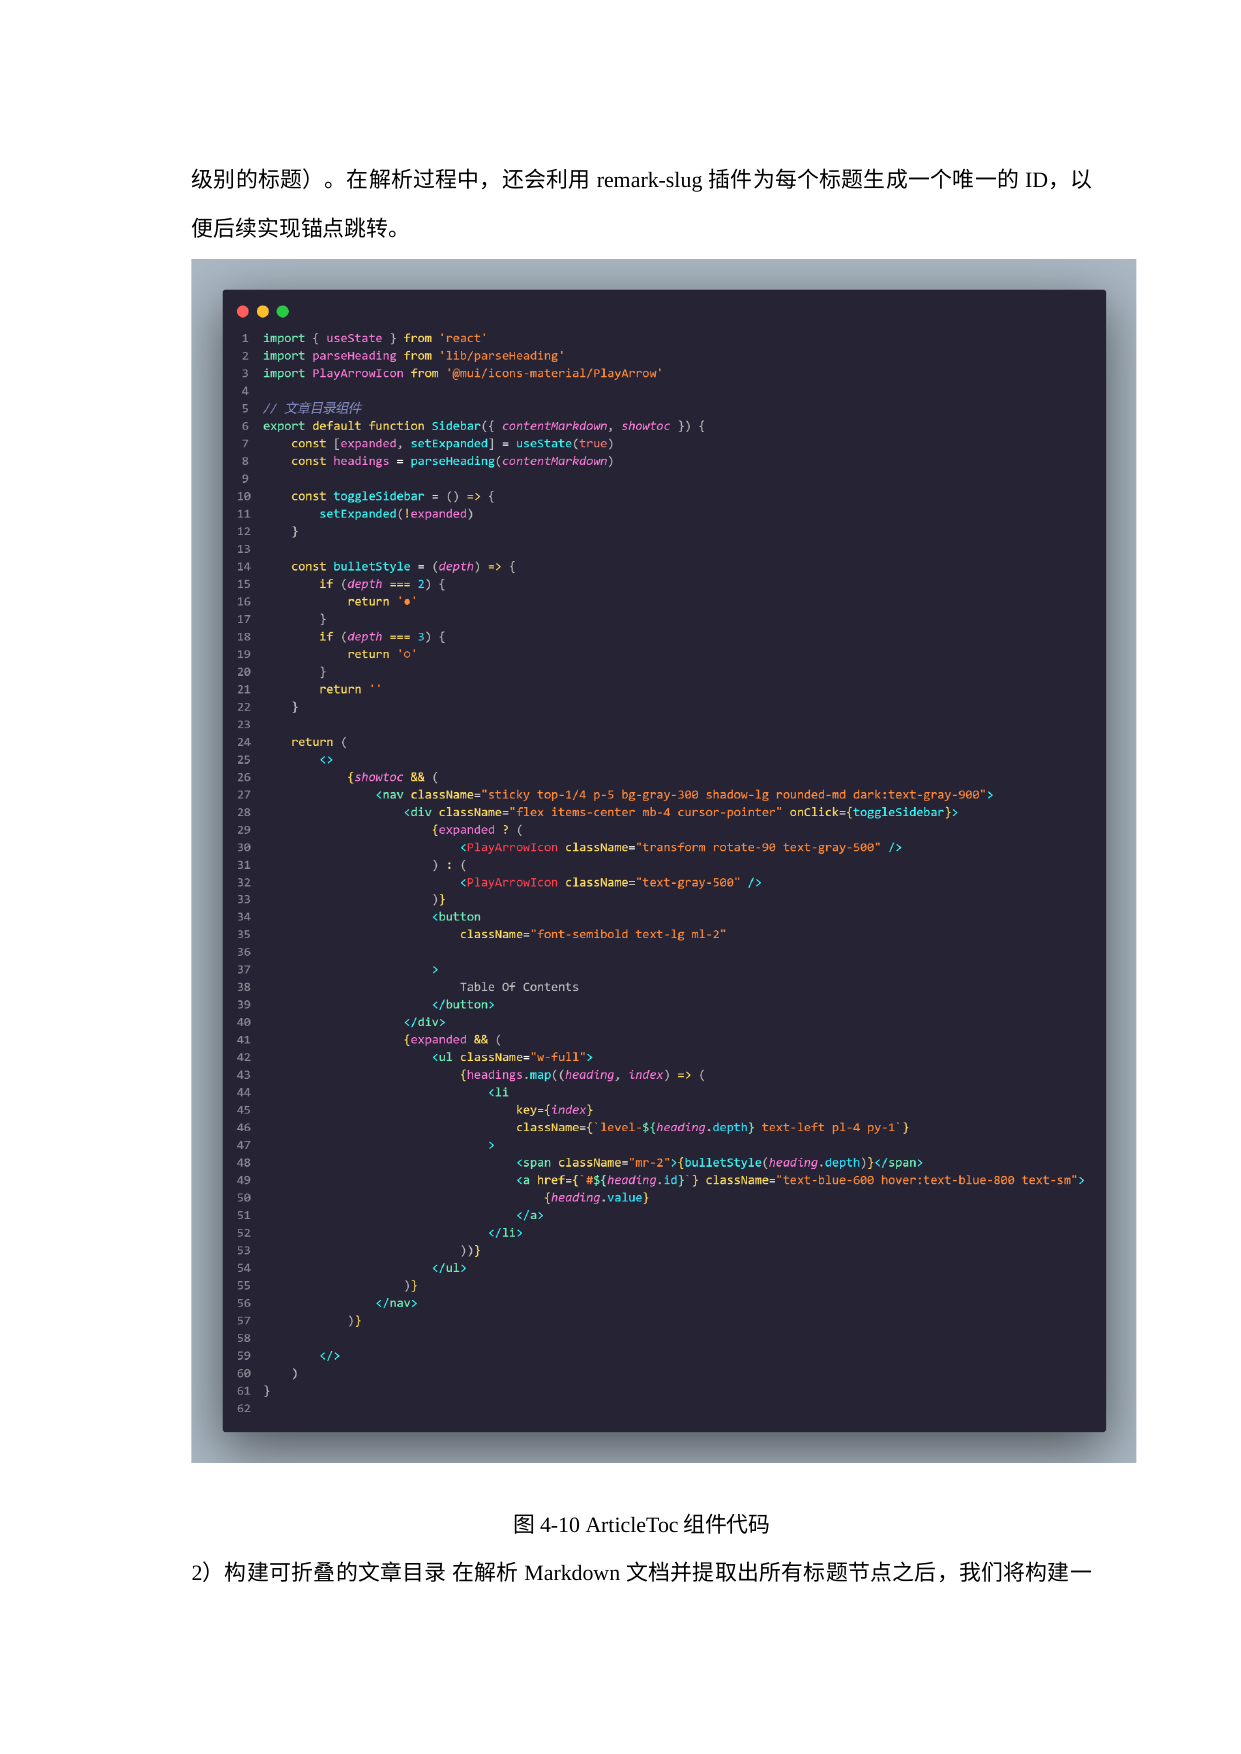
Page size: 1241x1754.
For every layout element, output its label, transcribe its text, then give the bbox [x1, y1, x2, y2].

text 图4-10 ArticleToc组件代码 [148, 1507, 1092, 1539]
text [191, 162, 1092, 243]
picture [191, 259, 1137, 1463]
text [191, 1555, 1092, 1587]
